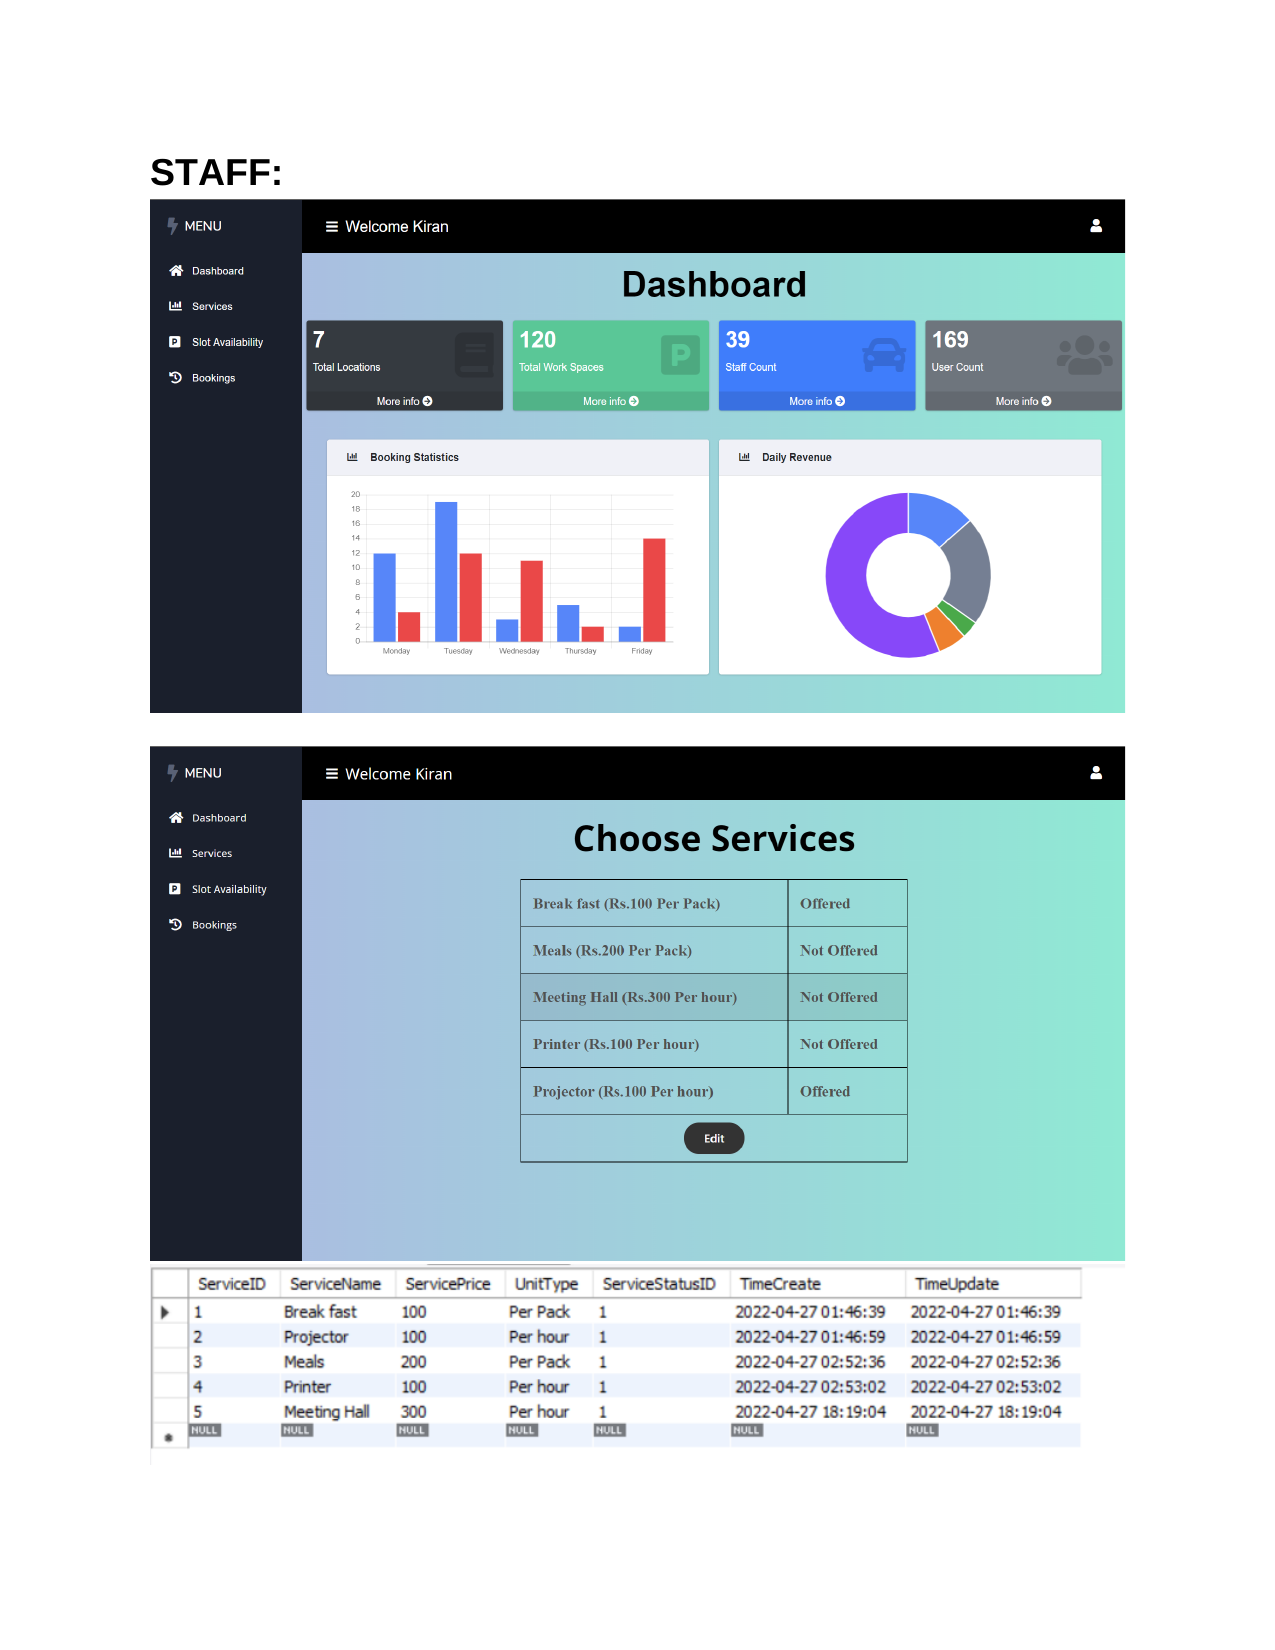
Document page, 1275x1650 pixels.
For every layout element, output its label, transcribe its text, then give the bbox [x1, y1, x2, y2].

picture [150, 1264, 1125, 1465]
picture [150, 746, 1125, 1261]
text STAFF: [150, 150, 1125, 193]
picture [150, 199, 1125, 713]
